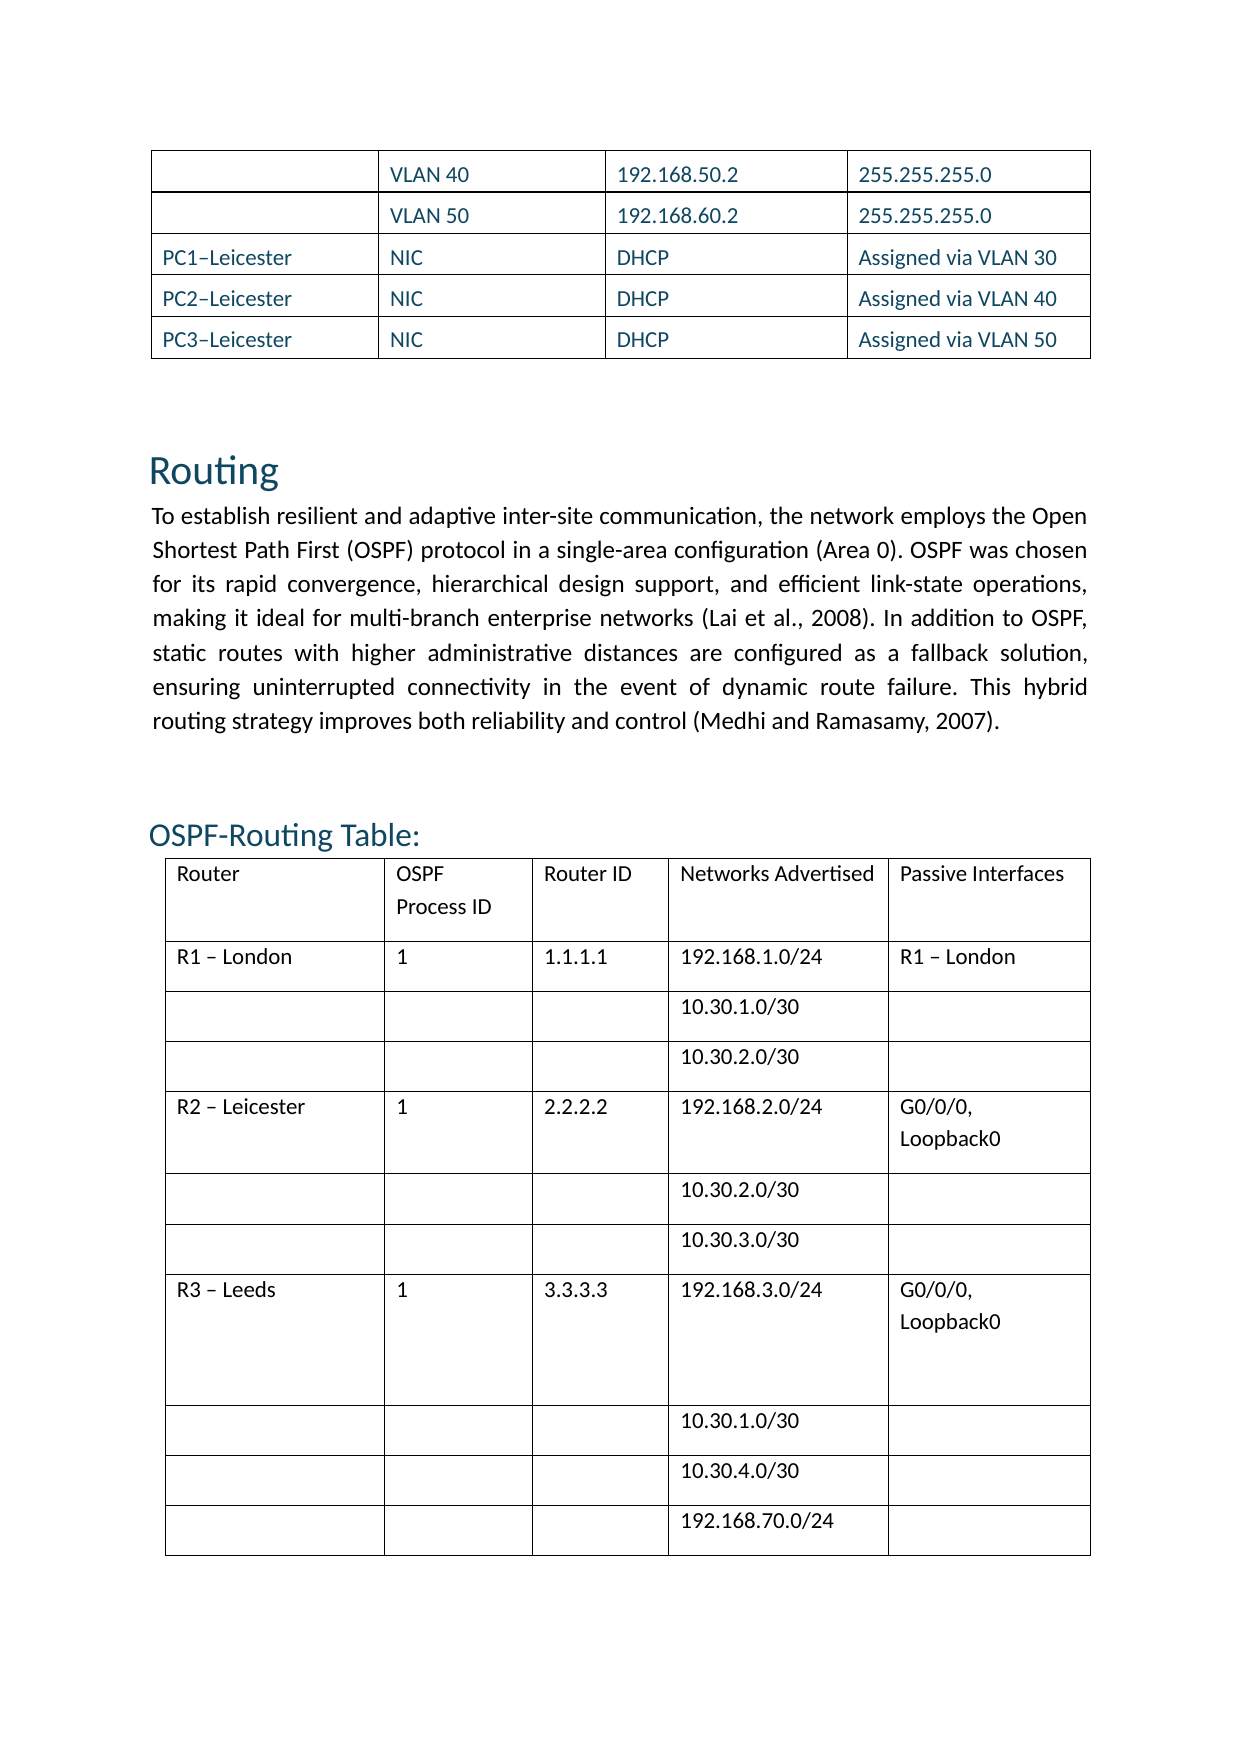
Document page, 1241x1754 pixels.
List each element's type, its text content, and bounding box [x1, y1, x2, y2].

table_cell [533, 1225, 668, 1273]
table_cell 10.30.3.0/30 [669, 1225, 888, 1273]
table_cell Assigned via VLAN 30 [848, 234, 1090, 274]
table_cell [152, 193, 378, 233]
table_cell 192.168.1.0/24 [669, 942, 888, 991]
table_cell NIC [379, 234, 605, 274]
table_cell [533, 1042, 668, 1091]
table_cell DHCP [606, 317, 847, 358]
table_cell [889, 1042, 1090, 1091]
table_cell 1 [385, 1092, 532, 1173]
text OSPF-Routing Table: [148, 814, 1096, 855]
table_cell Assigned via VLAN 40 [848, 275, 1090, 316]
table_header Router ID [533, 859, 668, 941]
table_cell [166, 1174, 384, 1223]
table_cell [533, 992, 668, 1041]
table_cell [533, 1506, 668, 1555]
table_cell [166, 1456, 384, 1505]
table_cell 192.168.50.2 [606, 151, 847, 191]
table_cell 192.168.70.0/24 [669, 1506, 888, 1555]
table_cell [166, 1225, 384, 1273]
table_cell [889, 1406, 1090, 1455]
table_cell 1 [385, 942, 532, 991]
subtitle Routing [148, 444, 1096, 495]
table_header OSPF Process ID [385, 859, 532, 941]
table_cell [385, 1174, 532, 1223]
table_cell 192.168.2.0/24 [669, 1092, 888, 1173]
table_cell 255.255.255.0 [848, 151, 1090, 191]
table_cell 192.168.3.0/24 [669, 1275, 888, 1405]
table_cell [385, 1456, 532, 1505]
table_cell [889, 1506, 1090, 1555]
table_cell [889, 1174, 1090, 1223]
table_cell 10.30.2.0/30 [669, 1042, 888, 1091]
table_cell 10.30.4.0/30 [669, 1456, 888, 1505]
table_cell DHCP [606, 275, 847, 316]
table_cell R1 – London [889, 942, 1090, 991]
table_cell PC2–Leicester [152, 275, 378, 316]
text To establish resilient and adaptive inter-site communication, the network employs the Open Shortest Path First (OSPF) protocol in a single-area configuration (Area 0). OSPF was chosen for its rapid convergence, hierarchical design support, and efficient link-state operations, making it ideal for multi-branch enterprise networks (Lai et al., 2008). In addition to OSPF, static routes with higher administrative distances are configured as a fallback solution, ensuring uninterrupted connectivity in the event of dynamic route failure. This hybrid routing strategy improves both reliability and control (Medhi and Ramasamy, 2007). [151, 500, 1089, 736]
table_cell [889, 992, 1090, 1041]
table_cell 10.30.2.0/30 [669, 1174, 888, 1223]
table_cell Assigned via VLAN 50 [848, 317, 1090, 358]
table_header Router [166, 859, 384, 941]
table_cell R2 – Leicester [166, 1092, 384, 1173]
table_cell 255.255.255.0 [848, 193, 1090, 233]
table_cell R1 – London [166, 942, 384, 991]
table_cell VLAN 40 [379, 151, 605, 191]
table_cell 10.30.1.0/30 [669, 1406, 888, 1455]
table_cell 1.1.1.1 [533, 942, 668, 991]
table_cell [889, 1225, 1090, 1273]
table_cell PC1–Leicester [152, 234, 378, 274]
table_cell PC3–Leicester [152, 317, 378, 358]
table_cell [385, 1506, 532, 1555]
table_cell [385, 992, 532, 1041]
table_cell NIC [379, 317, 605, 358]
table_cell R3 – Leeds [166, 1275, 384, 1405]
table_cell DHCP [606, 234, 847, 274]
table_header Networks Advertised [669, 859, 888, 941]
table_cell [166, 1406, 384, 1455]
table_cell [385, 1042, 532, 1091]
table_cell 2.2.2.2 [533, 1092, 668, 1173]
table_cell [166, 1042, 384, 1091]
table_cell 192.168.60.2 [606, 193, 847, 233]
table_cell [152, 151, 378, 191]
table_cell NIC [379, 275, 605, 316]
table_cell [533, 1406, 668, 1455]
table_cell G0/0/0, Loopback0 [889, 1092, 1090, 1173]
table_cell [385, 1225, 532, 1273]
table_cell 10.30.1.0/30 [669, 992, 888, 1041]
table_cell [166, 1506, 384, 1555]
table_cell [533, 1174, 668, 1223]
table_cell [166, 992, 384, 1041]
table_cell 3.3.3.3 [533, 1275, 668, 1405]
table_cell [889, 1456, 1090, 1505]
table_cell 1 [385, 1275, 532, 1405]
table_cell [385, 1406, 532, 1455]
table_cell G0/0/0, Loopback0 [889, 1275, 1090, 1405]
table_cell VLAN 50 [379, 193, 605, 233]
table_cell [533, 1456, 668, 1505]
table_header Passive Interfaces [889, 859, 1090, 941]
